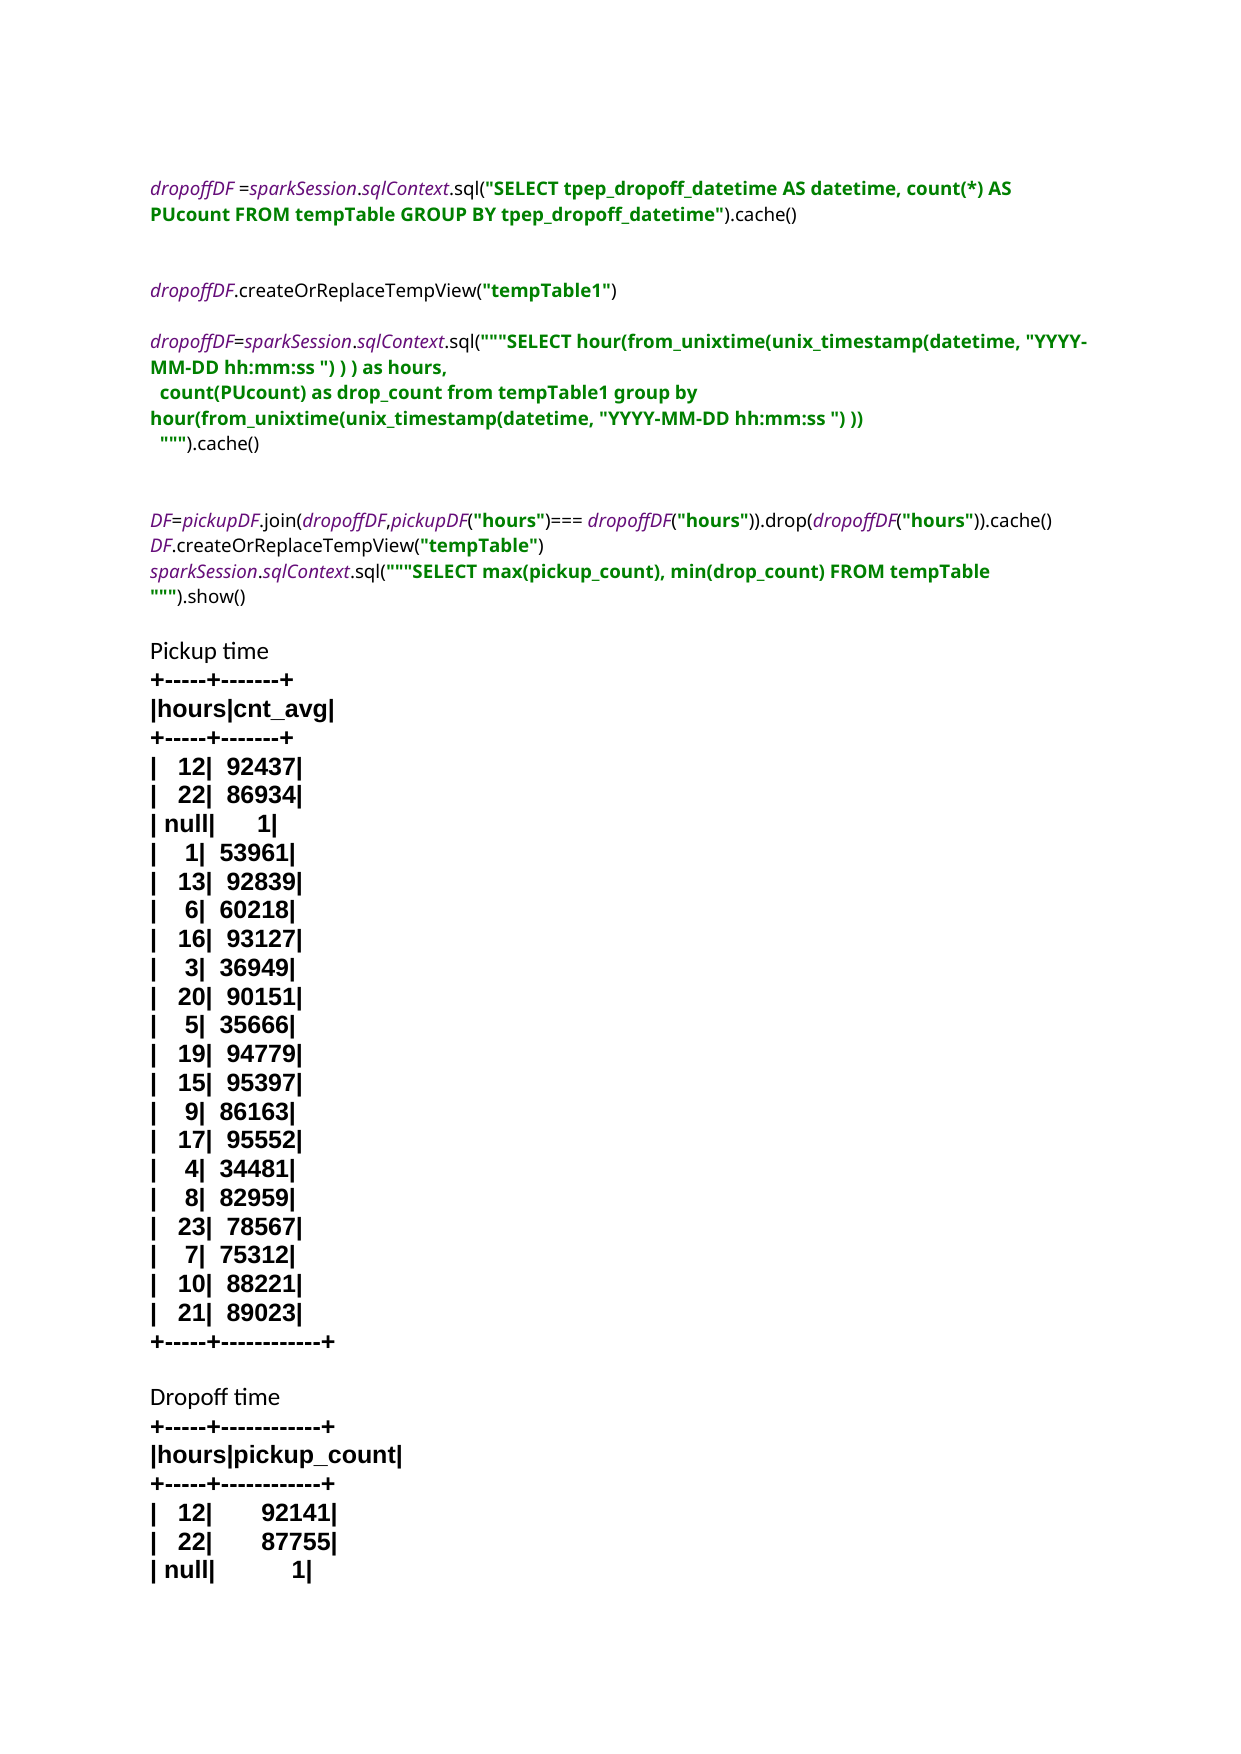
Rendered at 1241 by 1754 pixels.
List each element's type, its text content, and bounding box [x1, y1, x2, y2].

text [150, 150, 1090, 609]
text Dropoff time [150, 1381, 1090, 1411]
text | 17| 95552| [150, 1125, 1090, 1154]
text | 13| 92839| [150, 867, 1090, 895]
text +-----+-------+ [150, 665, 1090, 694]
text | 1| 53961| [150, 838, 1090, 867]
text | 16| 93127| [150, 924, 1090, 953]
text +-----+------------+ [150, 1327, 1090, 1355]
text | 21| 89023| [150, 1298, 1090, 1327]
text | 23| 78567| [150, 1212, 1090, 1240]
text | null| 1| [150, 1555, 1090, 1584]
text | 22| 86934| [150, 780, 1090, 809]
text | 5| 35666| [150, 1010, 1090, 1039]
text | 10| 88221| [150, 1269, 1090, 1298]
text +-----+------------+ [150, 1469, 1090, 1498]
text | 8| 82959| [150, 1183, 1090, 1212]
text | 6| 60218| [150, 895, 1090, 924]
text | 4| 34481| [150, 1154, 1090, 1183]
text | 7| 75312| [150, 1240, 1090, 1269]
text | 15| 95397| [150, 1068, 1090, 1097]
text | 20| 90151| [150, 982, 1090, 1010]
text |hours|pickup_count| [150, 1440, 1090, 1469]
text | 3| 36949| [150, 953, 1090, 982]
text +-----+------------+ [150, 1411, 1090, 1440]
text | 12| 92437| [150, 752, 1090, 780]
text | 9| 86163| [150, 1097, 1090, 1125]
text | 22| 87755| [150, 1526, 1090, 1555]
text | 19| 94779| [150, 1039, 1090, 1068]
text |hours|cnt_avg| [150, 694, 1090, 723]
text | null| 1| [150, 809, 1090, 838]
text +-----+-------+ [150, 723, 1090, 752]
text | 12| 92141| [150, 1498, 1090, 1526]
text Pickup time [150, 635, 1090, 665]
